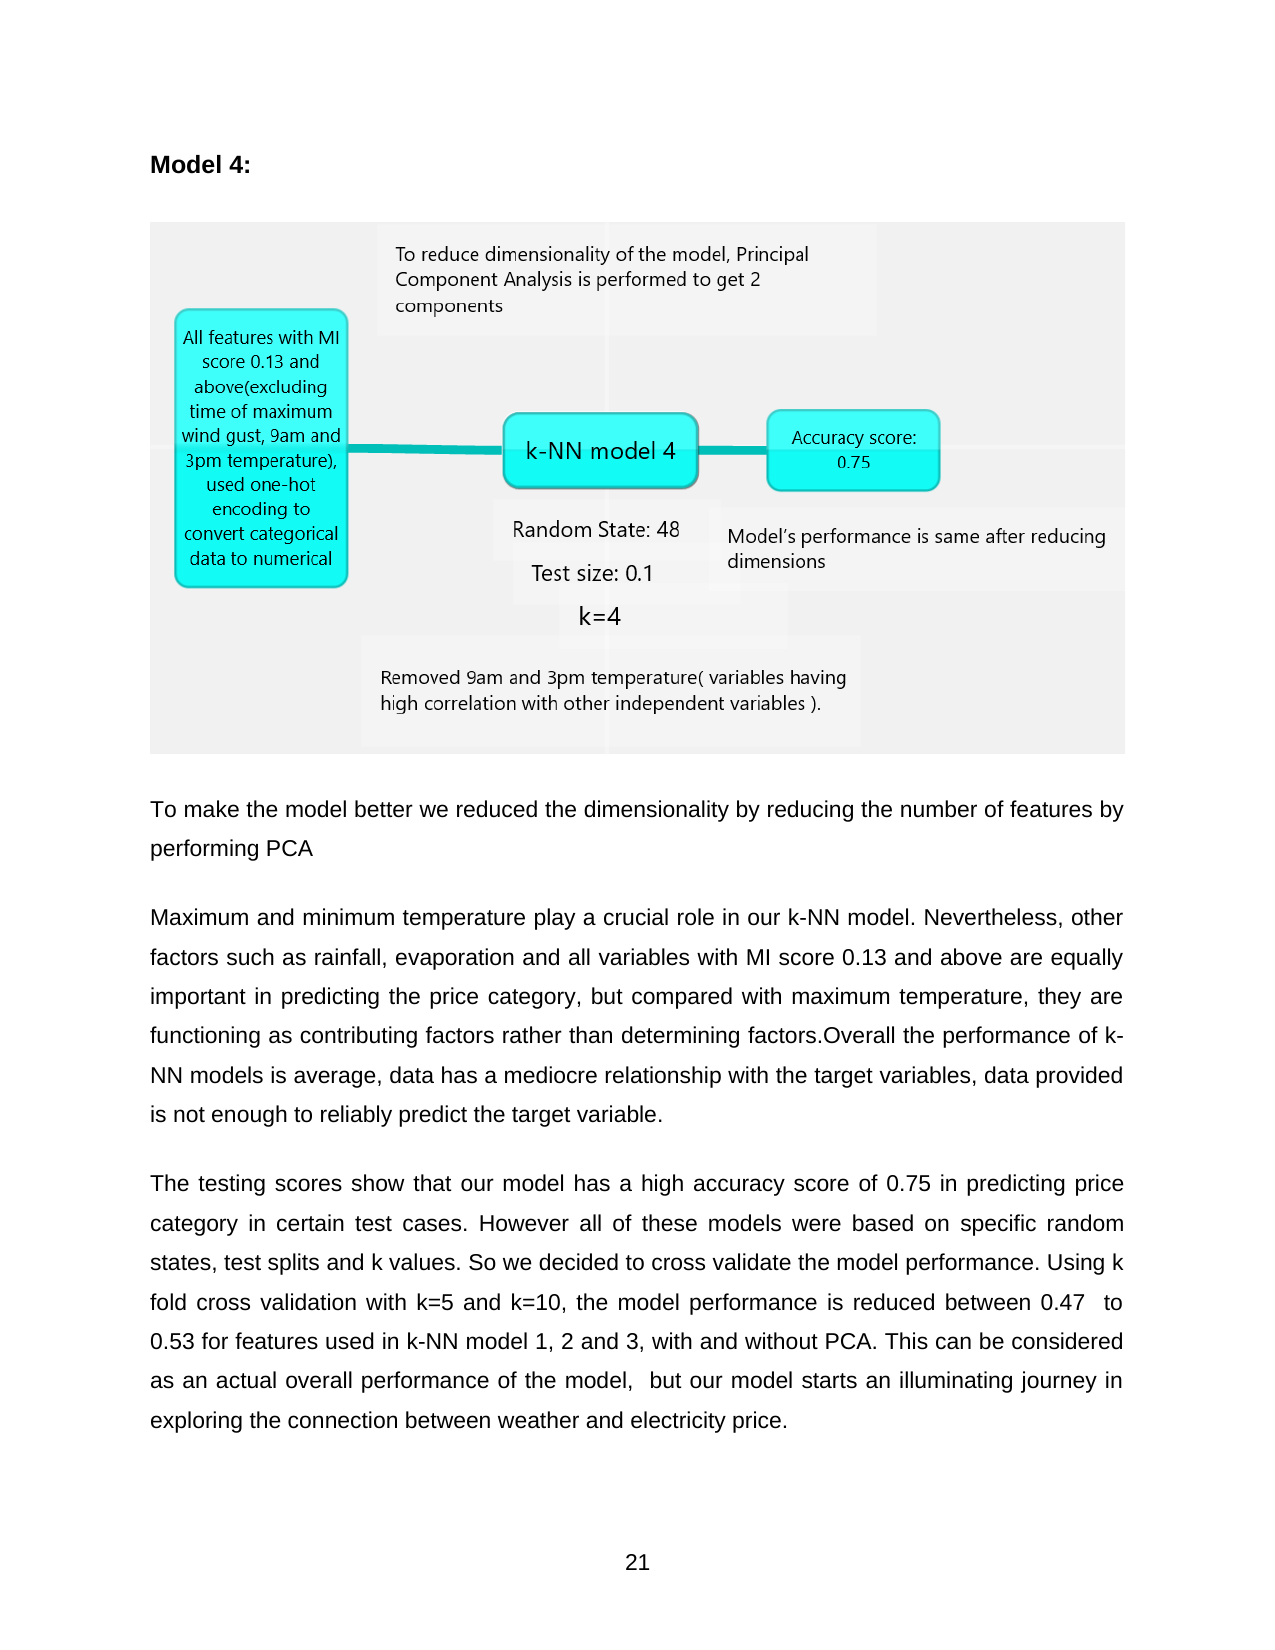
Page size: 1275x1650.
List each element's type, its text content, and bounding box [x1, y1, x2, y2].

text To make the model better we reduced the dimensionality by reducing the number of features by performing PCA [150, 796, 1125, 862]
text Model 4: [150, 150, 1125, 179]
text Maximum and minimum temperature play a crucial role in our k-NN model. Nevertheless, other factors such as rainfall, evaporation and all variables with MI score 0.13 and above are equally important in predicting the price category, but compared with maximum temperature, they are functioning as contributing factors rather than determining factors.Overall the performance of k-NN models is average, data has a mediocre relationship with the target variables, data provided is not enough to reliably predict the target variable. [150, 904, 1125, 1128]
text The testing scores show that our model has a high accuracy score of 0.75 in predicting price category in certain test cases. However all of these models were based on specific random states, test splits and k values. So we decided to cross validate the model performance. Using k fold cross validation with k=5 and k=10, the model performance is reduced between 0.47 to 0.53 for features used in k-NN model 1, 2 and 3, with and without PCA. This can be considered as an actual overall performance of the model, but our model starts an illuminating journey in exploring the connection between weather and electricity price. [150, 1170, 1125, 1433]
picture [150, 222, 1125, 754]
